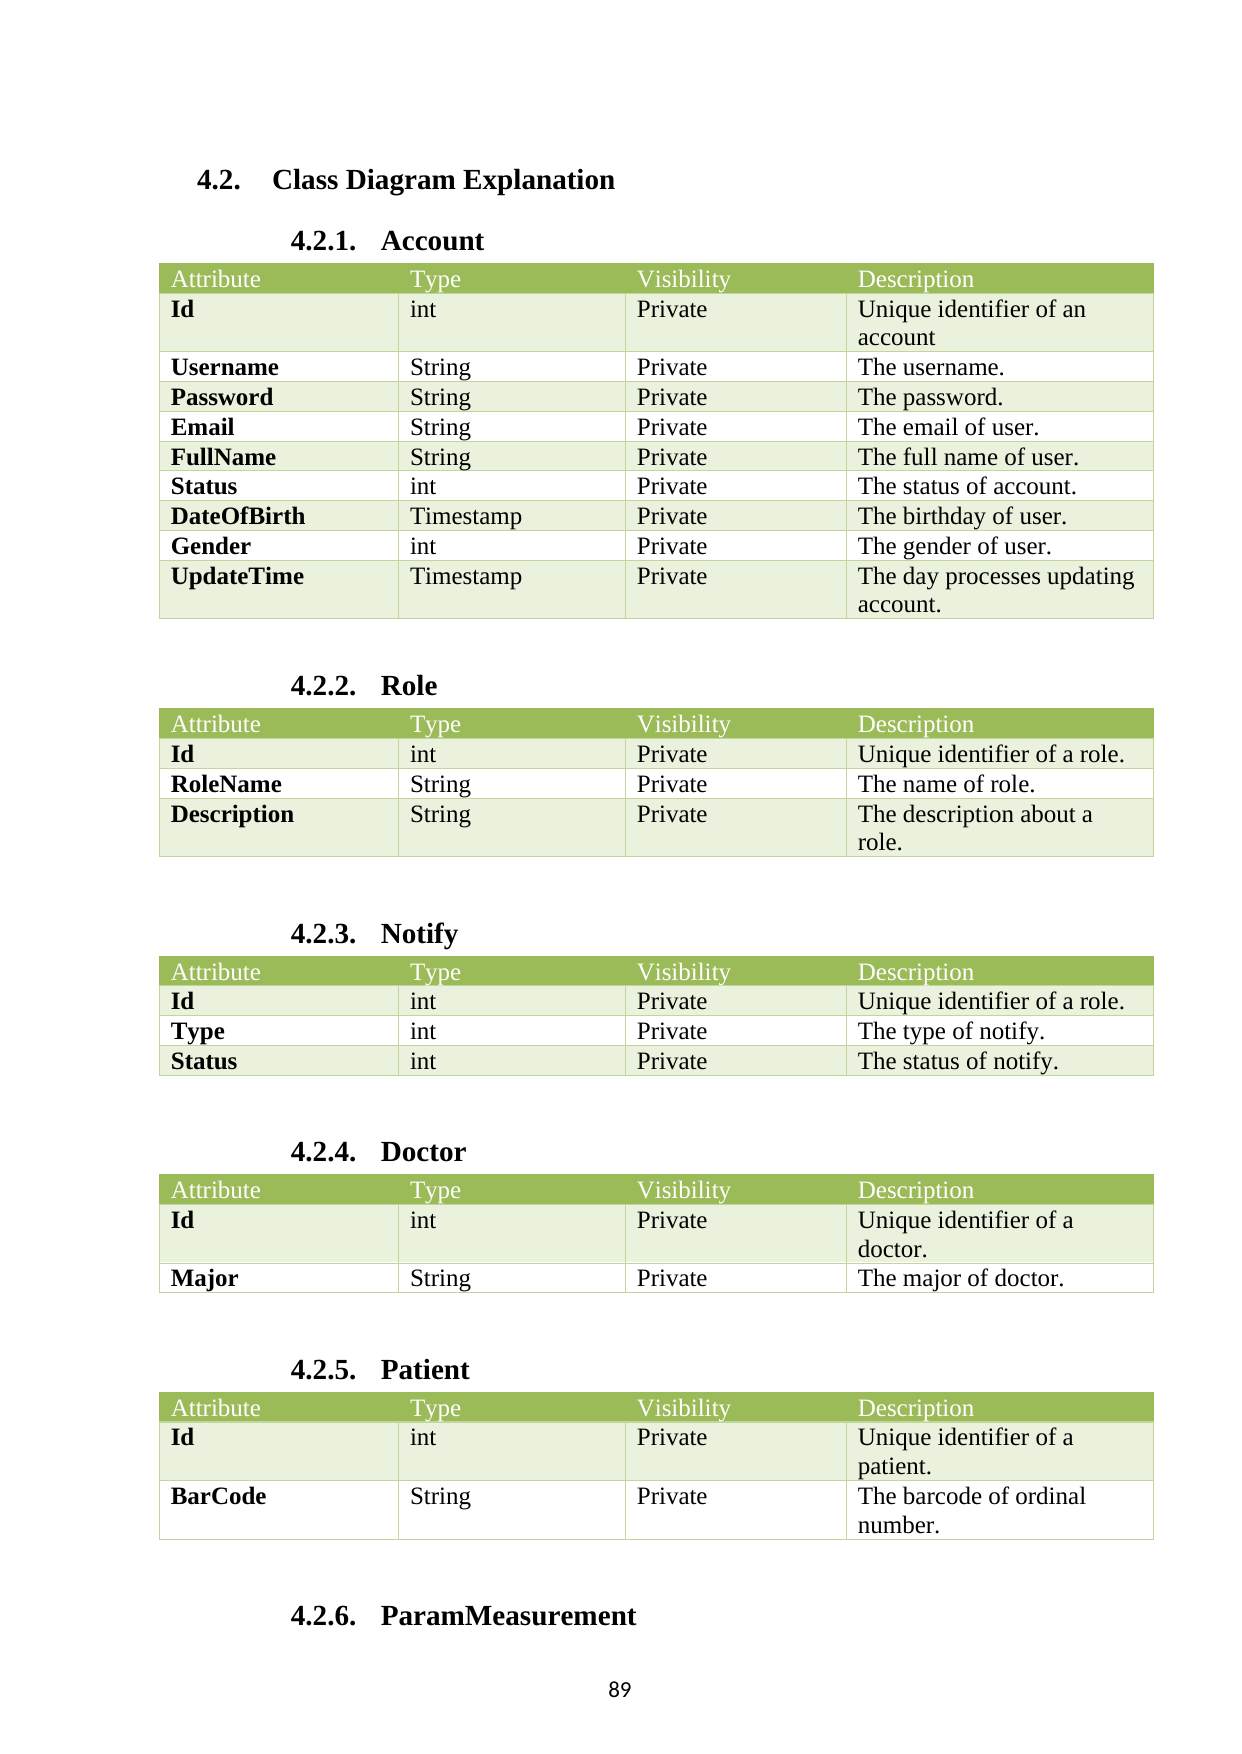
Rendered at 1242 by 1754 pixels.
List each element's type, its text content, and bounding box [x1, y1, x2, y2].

table_cell Id [160, 294, 398, 351]
table_cell Unique identifier of a patient. [847, 1423, 1153, 1480]
subtitle Doctor [291, 1134, 1146, 1168]
table_header Attribute [160, 264, 398, 293]
table_cell Status [160, 1046, 398, 1075]
table_cell Private [626, 352, 846, 381]
subtitle Role [291, 668, 1146, 702]
table_cell String [399, 1481, 625, 1538]
table_cell int [399, 739, 625, 768]
table_cell Major [160, 1264, 398, 1292]
table_cell int [399, 531, 625, 560]
table_cell Password [160, 382, 398, 411]
table_cell String [399, 799, 625, 856]
table_cell Id [160, 1205, 398, 1262]
table_cell Email [160, 412, 398, 441]
table_cell The description about a role. [847, 799, 1153, 856]
table_cell Timestamp [399, 501, 625, 530]
table_cell Private [626, 1016, 846, 1045]
table_cell RoleName [160, 769, 398, 798]
table_cell Private [626, 1423, 846, 1480]
table_cell Unique identifier of a role. [847, 986, 1153, 1015]
table_header Attribute [160, 1393, 398, 1421]
table_cell String [399, 352, 625, 381]
table_cell Gender [160, 531, 398, 560]
table_cell Private [626, 294, 846, 351]
table_header Type [399, 1393, 625, 1421]
table_cell Username [160, 352, 398, 381]
table_header Type [399, 1175, 625, 1204]
table_cell Private [626, 799, 846, 856]
table_cell int [399, 1016, 625, 1045]
table_cell Private [626, 1481, 846, 1538]
table_header Description [847, 709, 1153, 738]
table_cell Type [160, 1016, 398, 1045]
table_cell int [399, 1205, 625, 1262]
table_cell String [399, 442, 625, 470]
table_cell Private [626, 442, 846, 470]
table_cell int [399, 471, 625, 500]
table_cell Description [160, 799, 398, 856]
table_cell Status [160, 471, 398, 500]
table_cell Id [160, 739, 398, 768]
table_header Description [847, 1393, 1153, 1421]
table_header Description [847, 1175, 1153, 1204]
table_cell The username. [847, 352, 1153, 381]
table_header Attribute [160, 957, 398, 985]
table_cell The barcode of ordinal number. [847, 1481, 1153, 1538]
subtitle Class Diagram Explanation [197, 162, 1146, 196]
subtitle Account [291, 223, 1146, 257]
table_cell Private [626, 501, 846, 530]
table_cell Private [626, 986, 846, 1015]
table_header Visibility [626, 957, 846, 985]
table_cell The day processes updating account. [847, 561, 1153, 618]
table_cell The status of notify. [847, 1046, 1153, 1075]
table_header Type [399, 957, 625, 985]
table_cell The gender of user. [847, 531, 1153, 560]
table_cell Private [626, 1046, 846, 1075]
table_cell The password. [847, 382, 1153, 411]
table_cell Id [160, 986, 398, 1015]
table_cell Unique identifier of a role. [847, 739, 1153, 768]
table_cell String [399, 769, 625, 798]
table_cell Private [626, 471, 846, 500]
table_cell Private [626, 769, 846, 798]
table_cell The major of doctor. [847, 1264, 1153, 1292]
table_cell The type of notify. [847, 1016, 1153, 1045]
table_cell String [399, 382, 625, 411]
subtitle ParamMeasurement [291, 1598, 1146, 1632]
table_cell Private [626, 1264, 846, 1292]
subtitle Patient [291, 1352, 1146, 1385]
table_cell Timestamp [399, 561, 625, 618]
table_cell DateOfBirth [160, 501, 398, 530]
table_cell FullName [160, 442, 398, 470]
table_cell Private [626, 531, 846, 560]
table_header Description [847, 264, 1153, 293]
table_header Type [399, 709, 625, 738]
table_cell String [399, 1264, 625, 1292]
table_cell Private [626, 412, 846, 441]
table_header Type [399, 264, 625, 293]
subtitle Notify [291, 916, 1146, 949]
table_cell int [399, 1423, 625, 1480]
table_cell BarCode [160, 1481, 398, 1538]
table_cell The name of role. [847, 769, 1153, 798]
table_cell The status of account. [847, 471, 1153, 500]
table_cell Id [160, 1423, 398, 1480]
table_header Visibility [626, 1393, 846, 1421]
table_cell int [399, 1046, 625, 1075]
table_header Visibility [626, 264, 846, 293]
table_cell int [399, 294, 625, 351]
table_cell String [399, 412, 625, 441]
table_cell Unique identifier of a doctor. [847, 1205, 1153, 1262]
table_cell The birthday of user. [847, 501, 1153, 530]
table_cell Private [626, 382, 846, 411]
table_header Attribute [160, 1175, 398, 1204]
table_header Description [847, 957, 1153, 985]
table_cell Private [626, 1205, 846, 1262]
table_cell int [399, 986, 625, 1015]
table_cell Private [626, 739, 846, 768]
table_header Visibility [626, 709, 846, 738]
table_cell Private [626, 561, 846, 618]
table_cell The email of user. [847, 412, 1153, 441]
table_cell UpdateTime [160, 561, 398, 618]
table_header Attribute [160, 709, 398, 738]
table_header Visibility [626, 1175, 846, 1204]
table_cell Unique identifier of an account [847, 294, 1153, 351]
table_cell The full name of user. [847, 442, 1153, 470]
